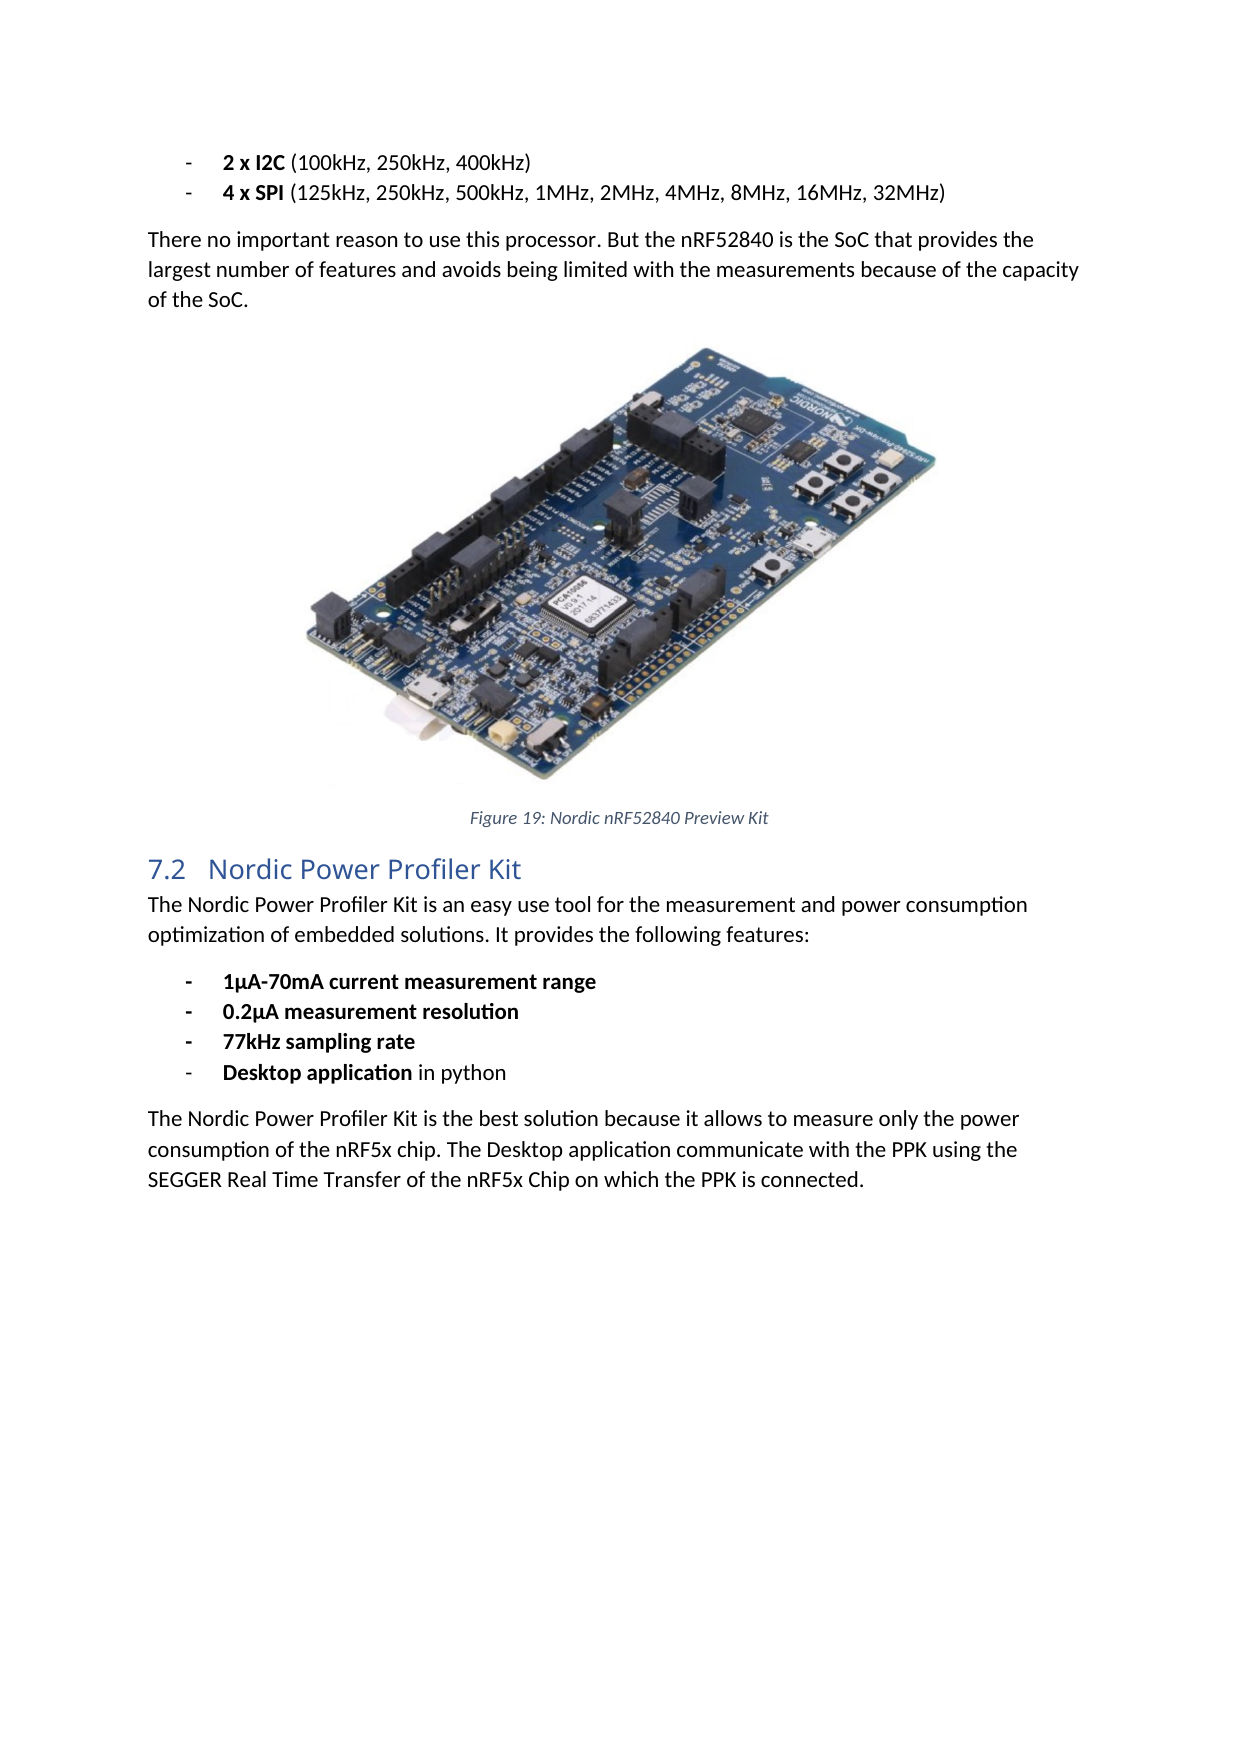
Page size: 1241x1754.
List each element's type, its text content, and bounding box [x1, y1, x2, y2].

list 4 x SPI (125kHz, 250kHz, 500kHz, 1MHz, 2MHz, 4MHz, 8MHz, 16MHz, 32MHz) [185, 178, 1093, 206]
text The Nordic Power Profiler Kit is an easy use tool for the measurement and power consumption optimization of embedded solutions. It provides the following features: [148, 890, 1093, 948]
text The Nordic Power Profiler Kit is the best solution because it allows to measure only the power consumption of the nRF5x chip. The Desktop application communicate with the PPK using the SEGGER Real Time Transfer of the nRF5x Chip on which the PPK is connected. [148, 1104, 1093, 1193]
text Figure 19: Nordic nRF52840 Preview Kit [148, 806, 1093, 829]
subtitle Nordic Power Profiler Kit [148, 850, 1093, 887]
list 0.2µA measurement resolution [185, 997, 1093, 1025]
picture [301, 332, 939, 788]
text There no important reason to use this processor. But the nRF52840 is the SoC that provides the largest number of features and avoids being limited with the measurements because of the capacity of the SoC. [148, 225, 1093, 313]
list 77kHz sampling rate [185, 1027, 1093, 1056]
list 2 x I2C (100kHz, 250kHz, 400kHz) [185, 148, 1093, 176]
list Desktop application in python [185, 1058, 1093, 1086]
list 1µA-70mA current measurement range [185, 967, 1093, 995]
